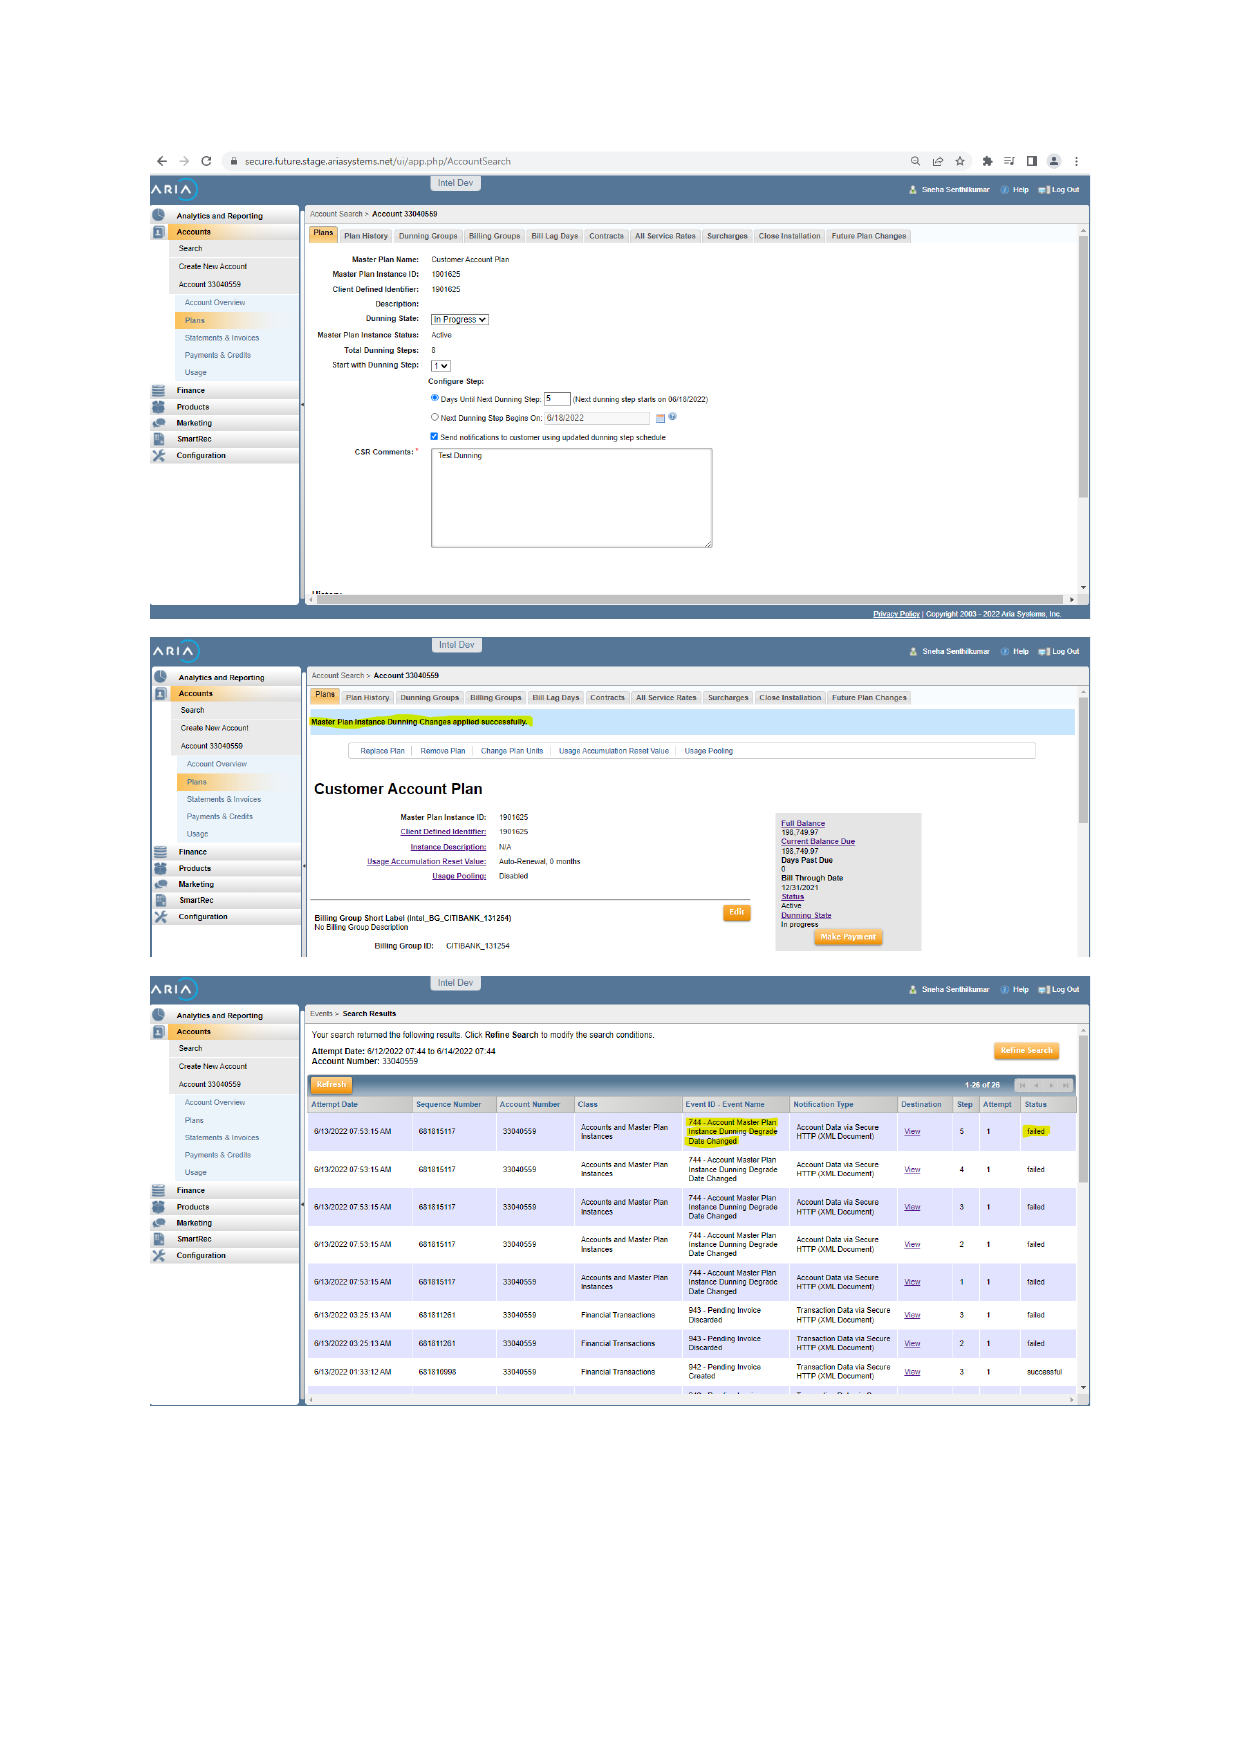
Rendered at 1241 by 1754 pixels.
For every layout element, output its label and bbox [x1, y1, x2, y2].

picture [150, 150, 1091, 619]
picture [150, 637, 1091, 957]
picture [150, 976, 1091, 1406]
